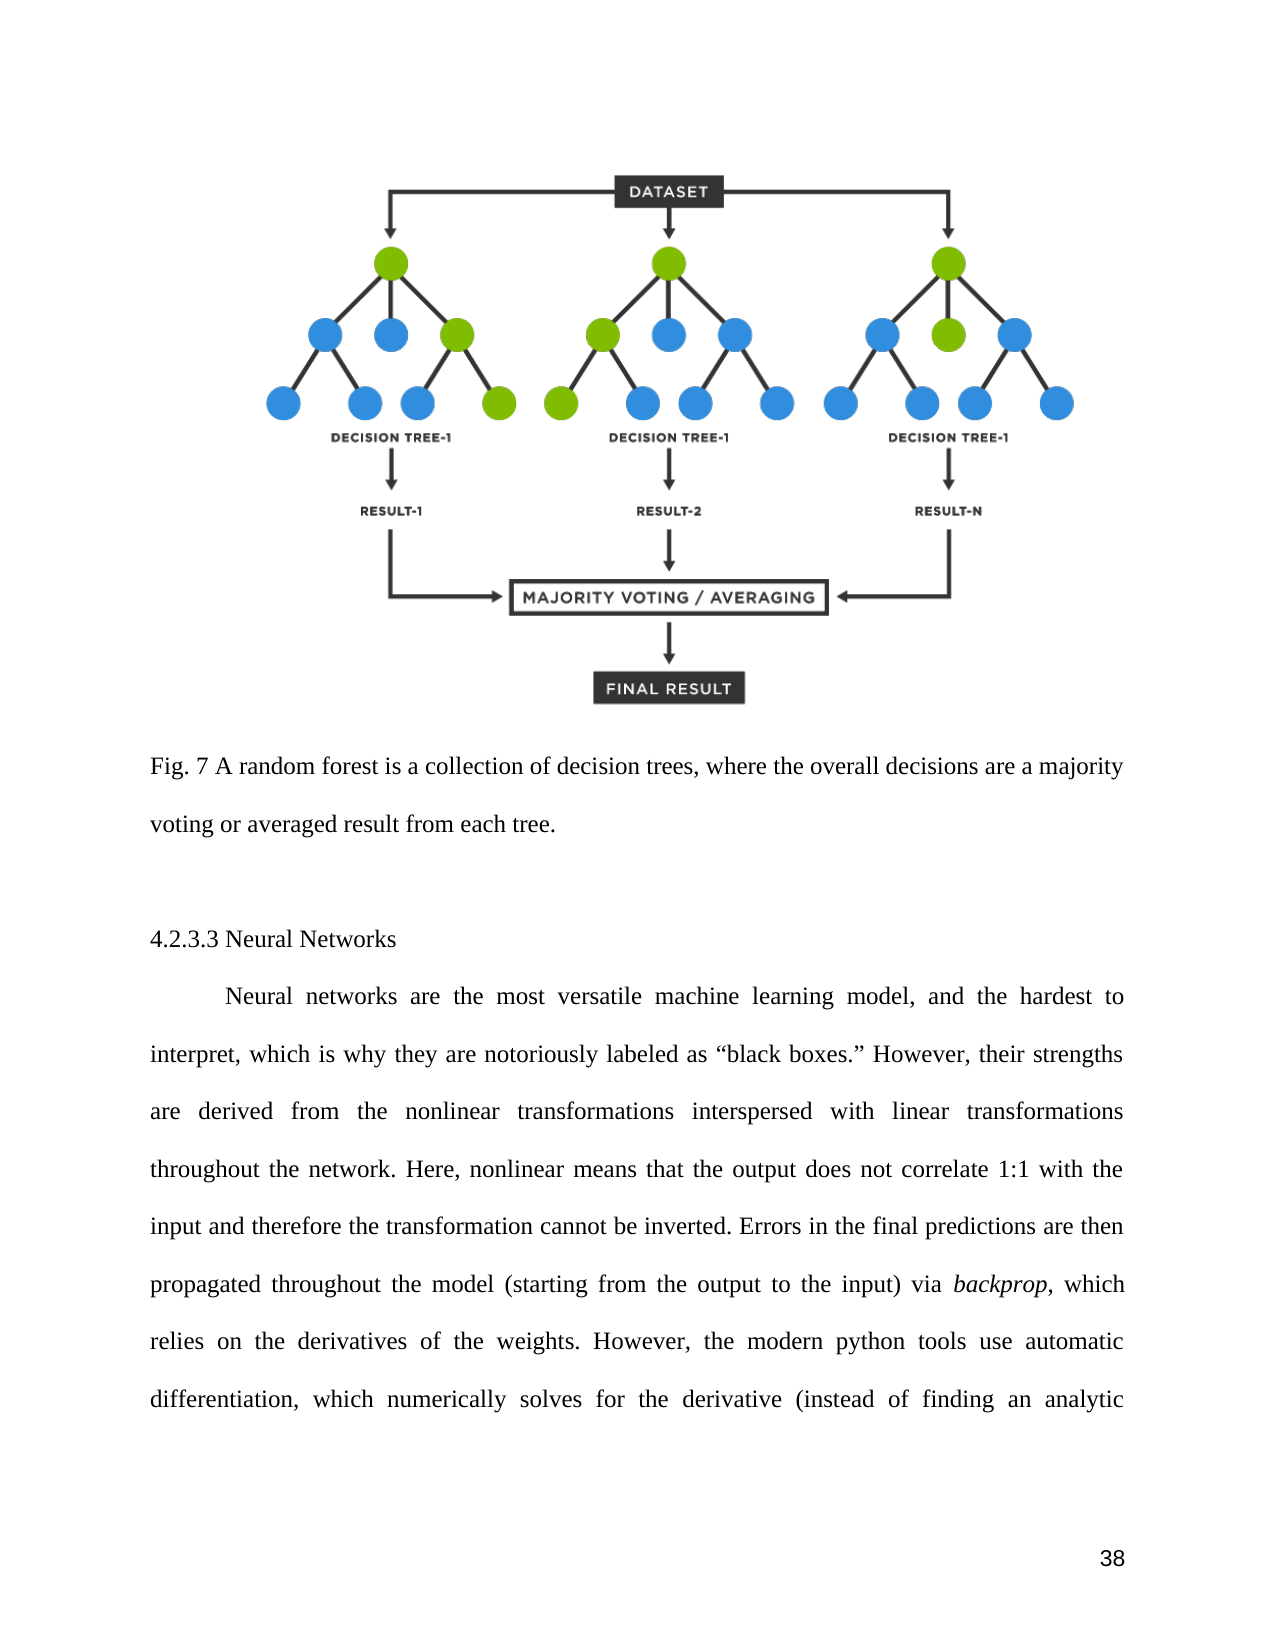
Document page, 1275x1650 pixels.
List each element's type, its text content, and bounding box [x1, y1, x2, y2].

picture [257, 150, 1093, 725]
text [150, 981, 1125, 1412]
text Fig. 7 A random forest is a collection of decision trees, where the overall decisions are a majority voting or averaged result from each tree. [150, 751, 1125, 837]
list Neural Networks [150, 924, 1125, 952]
